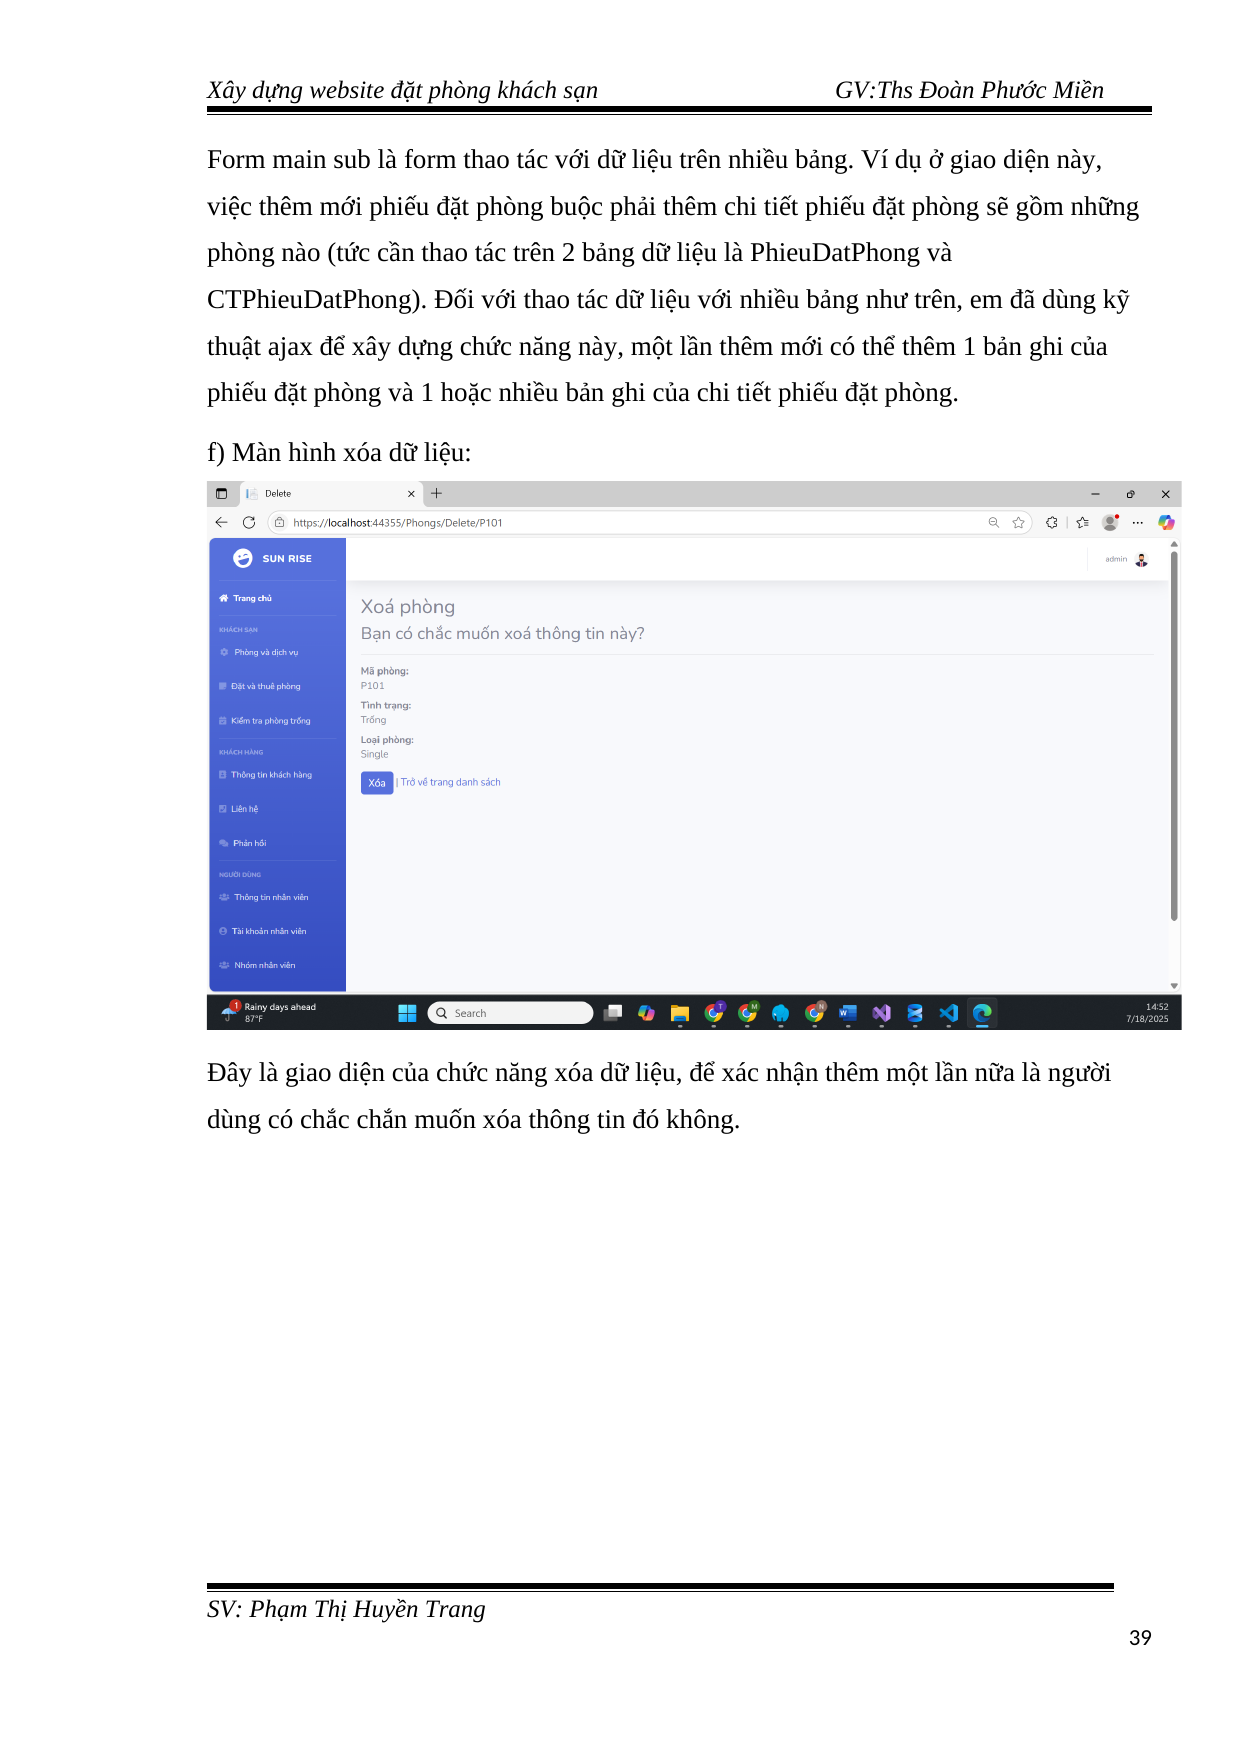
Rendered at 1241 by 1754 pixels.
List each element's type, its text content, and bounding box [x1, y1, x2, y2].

text f) Màn hình xóa dữ liệu: [207, 436, 1152, 481]
text Form main sub là form thao tác với dữ liệu trên nhiều bảng. Ví dụ ở giao diện này, việc thêm mới phiếu đặt phòng buộc phải thêm chi tiết phiếu đặt phòng sẽ gồm những phòng nào (tức cần thao tác trên 2 bảng dữ liệu là PhieuDatPhong và CTPhieuDatPhong). Đối với thao tác dữ liệu với nhiều bảng như trên, em đã dùng kỹ thuật ajax để xây dựng chức năng này, một lần thêm mới có thể thêm 1 bản ghi của phiếu đặt phòng và 1 hoặc nhiều bản ghi của chi tiết phiếu đặt phòng. [207, 143, 1152, 408]
text Đây là giao diện của chức năng xóa dữ liệu, để xác nhận thêm một lần nữa là người dùng có chắc chắn muốn xóa thông tin đó không. [207, 1056, 1152, 1134]
picture [206, 481, 1182, 1030]
